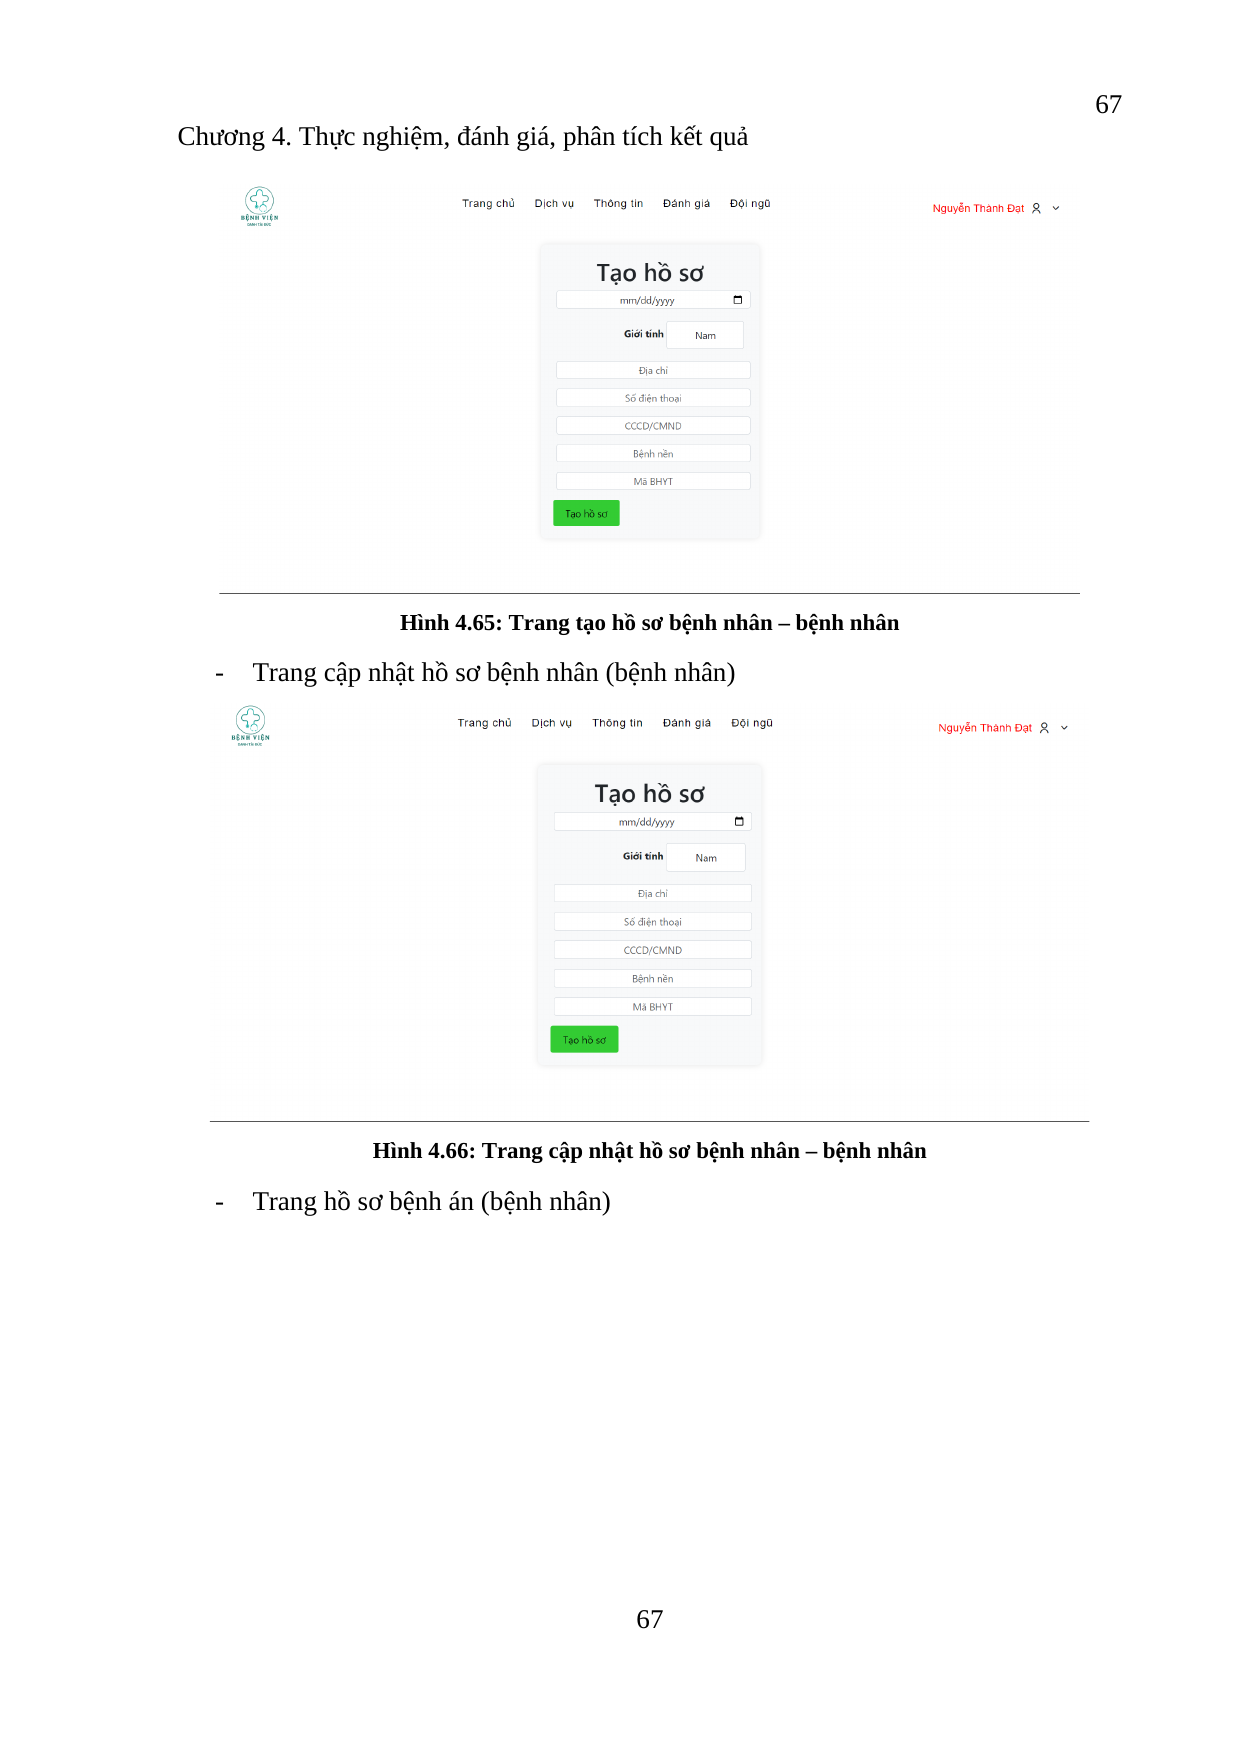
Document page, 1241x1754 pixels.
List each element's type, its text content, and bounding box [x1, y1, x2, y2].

list Trang cập nhật hồ sơ bệnh nhân (bệnh nhân) [215, 657, 1122, 688]
picture [219, 184, 1080, 594]
picture [209, 703, 1090, 1122]
list Trang hồ sơ bệnh án (bệnh nhân) [215, 1185, 1122, 1216]
